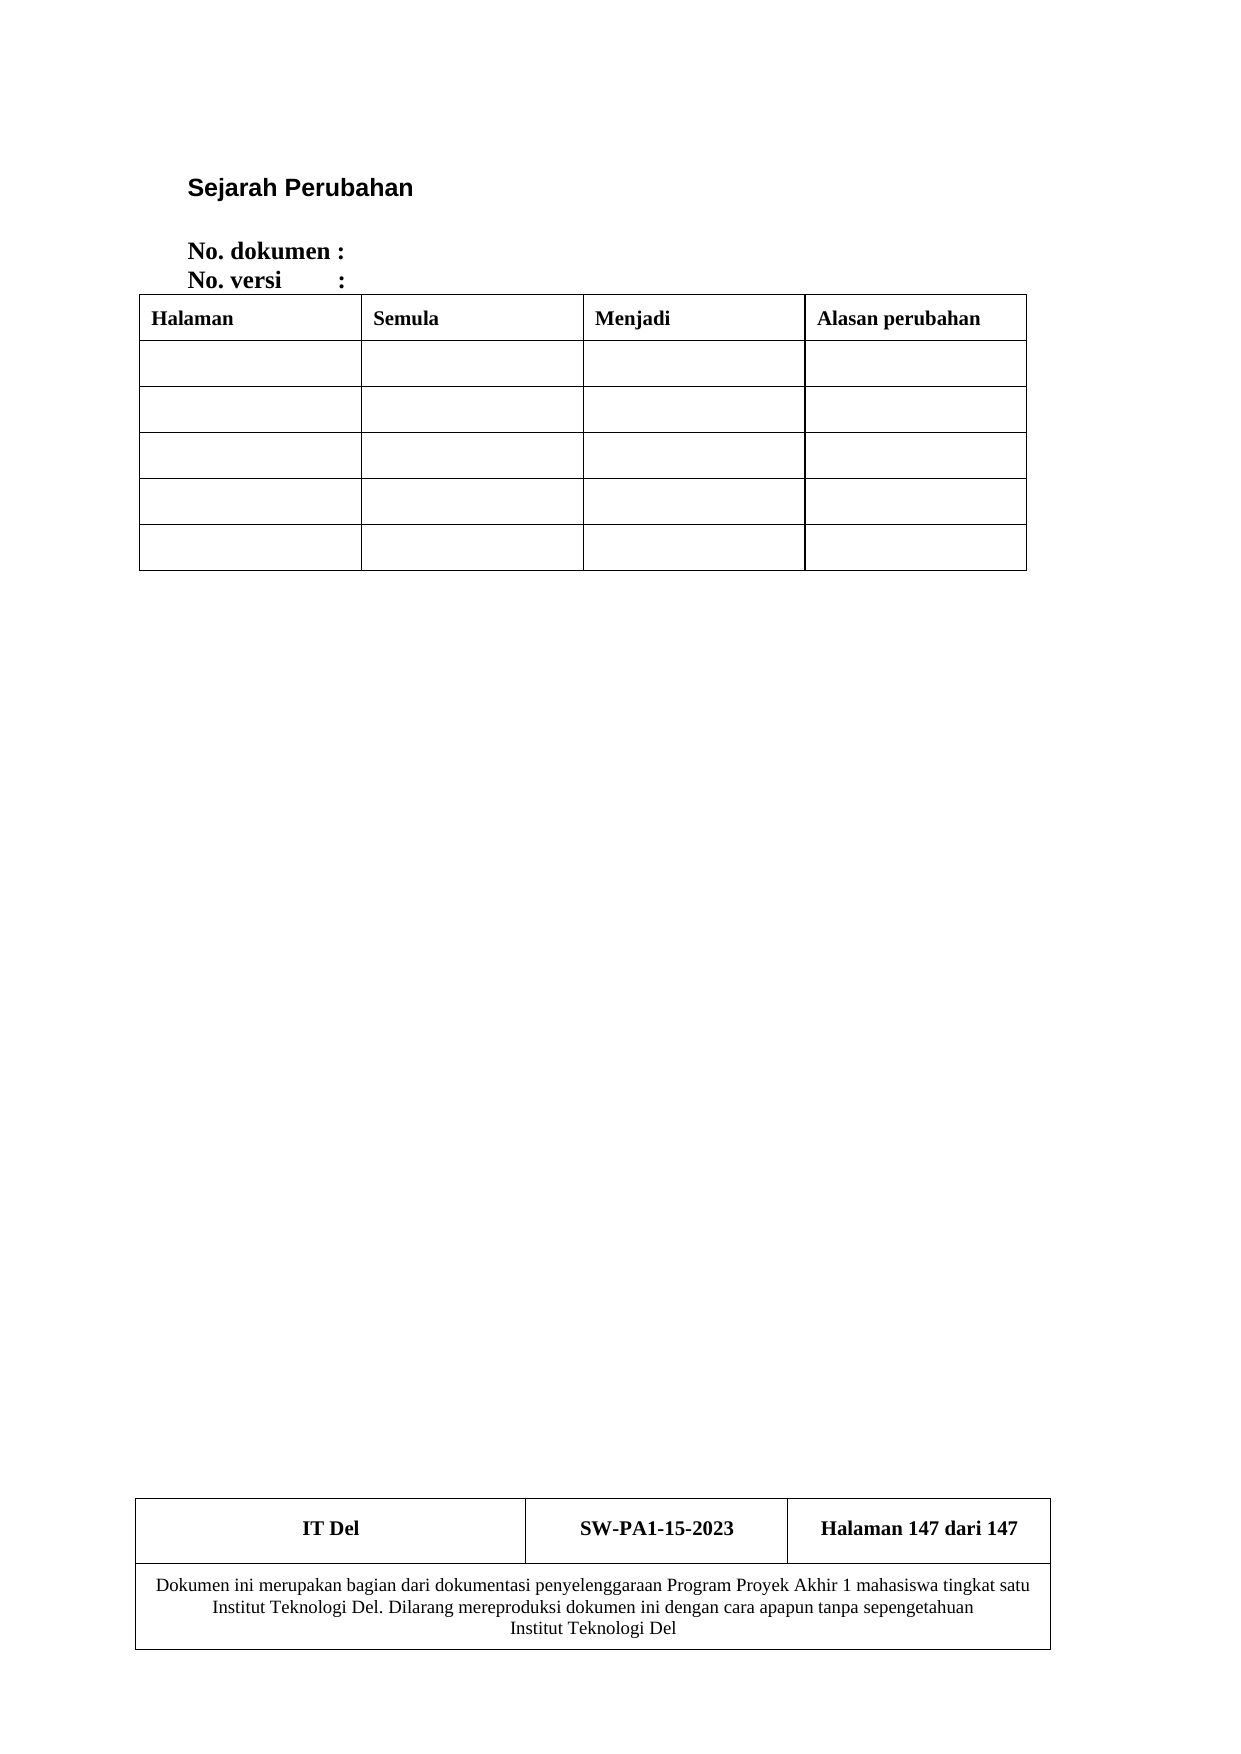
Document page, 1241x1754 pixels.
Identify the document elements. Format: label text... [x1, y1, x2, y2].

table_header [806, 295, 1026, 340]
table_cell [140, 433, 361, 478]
text No. versi : [187, 265, 1092, 294]
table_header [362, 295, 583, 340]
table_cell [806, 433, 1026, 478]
subtitle Sejarah Perubahan [187, 173, 1092, 201]
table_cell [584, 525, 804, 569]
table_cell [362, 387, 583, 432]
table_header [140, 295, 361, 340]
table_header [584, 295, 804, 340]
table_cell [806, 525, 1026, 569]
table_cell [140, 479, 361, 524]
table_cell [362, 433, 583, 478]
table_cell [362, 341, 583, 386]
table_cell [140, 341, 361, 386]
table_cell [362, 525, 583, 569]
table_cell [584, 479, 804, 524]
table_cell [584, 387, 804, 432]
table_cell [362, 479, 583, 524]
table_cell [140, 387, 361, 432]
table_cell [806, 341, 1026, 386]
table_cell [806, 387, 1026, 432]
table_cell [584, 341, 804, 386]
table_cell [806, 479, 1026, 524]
text No. dokumen : [187, 236, 1092, 265]
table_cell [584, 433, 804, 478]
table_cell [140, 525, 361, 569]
